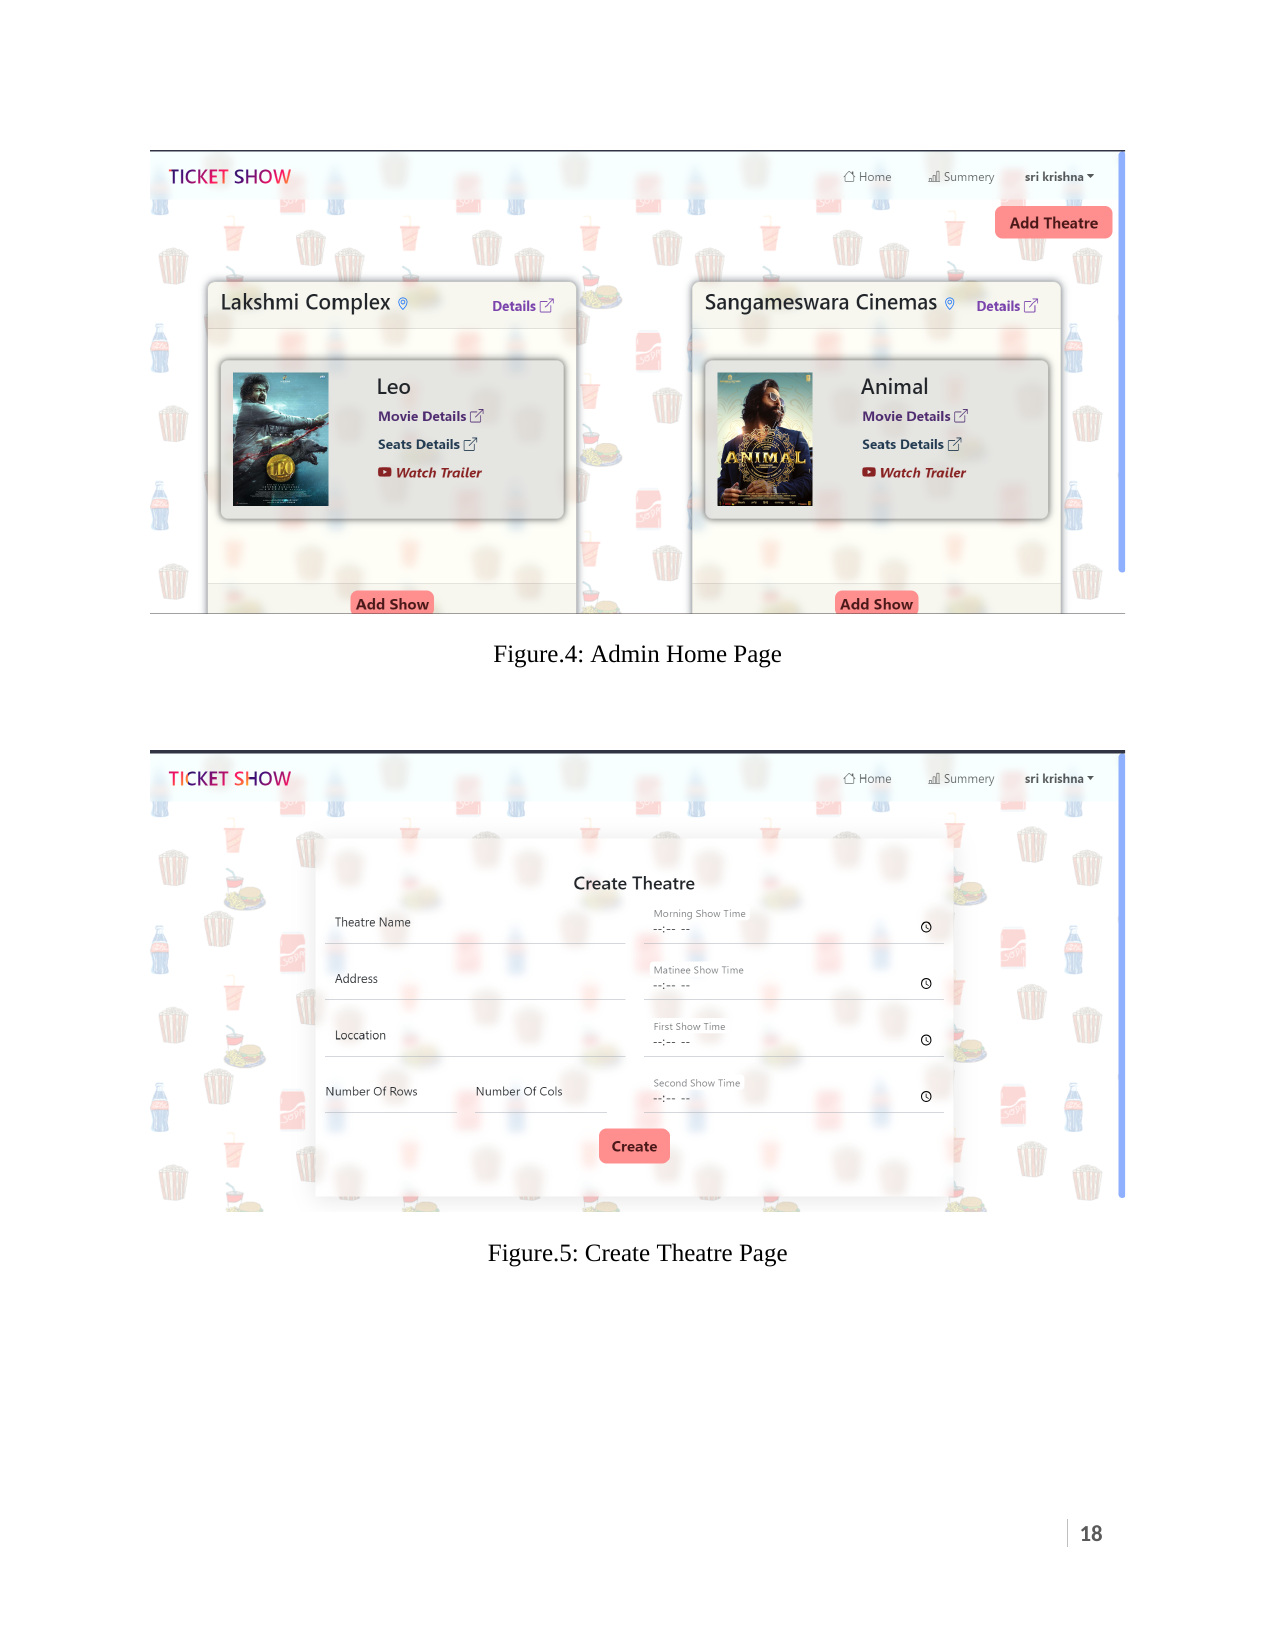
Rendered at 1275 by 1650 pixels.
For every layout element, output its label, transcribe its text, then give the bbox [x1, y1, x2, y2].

picture [150, 150, 1125, 614]
text Figure.4: Admin Home Page [150, 639, 1125, 668]
picture [150, 750, 1125, 1212]
text Figure.5: Create Theatre Page [150, 1238, 1125, 1267]
